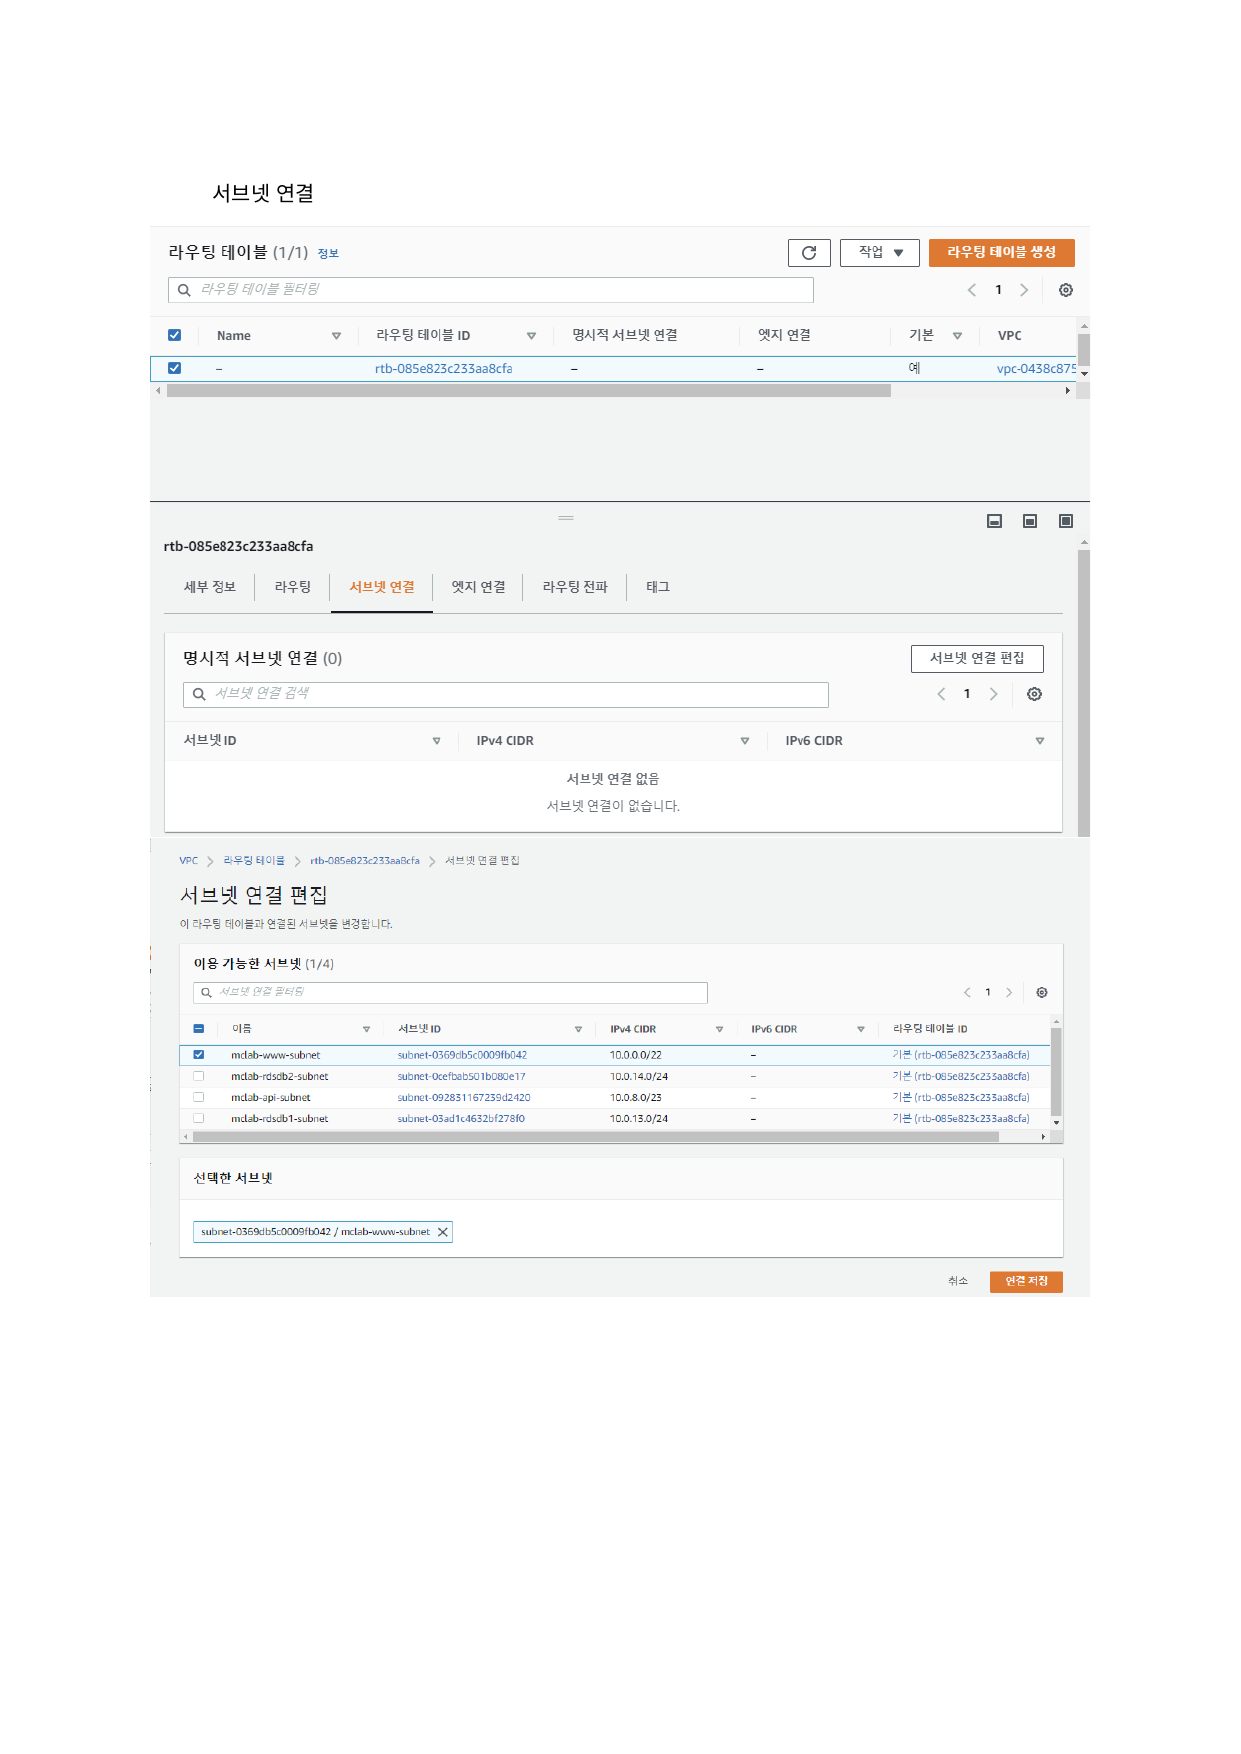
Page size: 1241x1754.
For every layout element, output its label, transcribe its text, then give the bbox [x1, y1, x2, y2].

picture [150, 226, 1091, 837]
picture [150, 838, 1091, 1297]
subtitle 서브넷 연결 [212, 177, 1090, 207]
